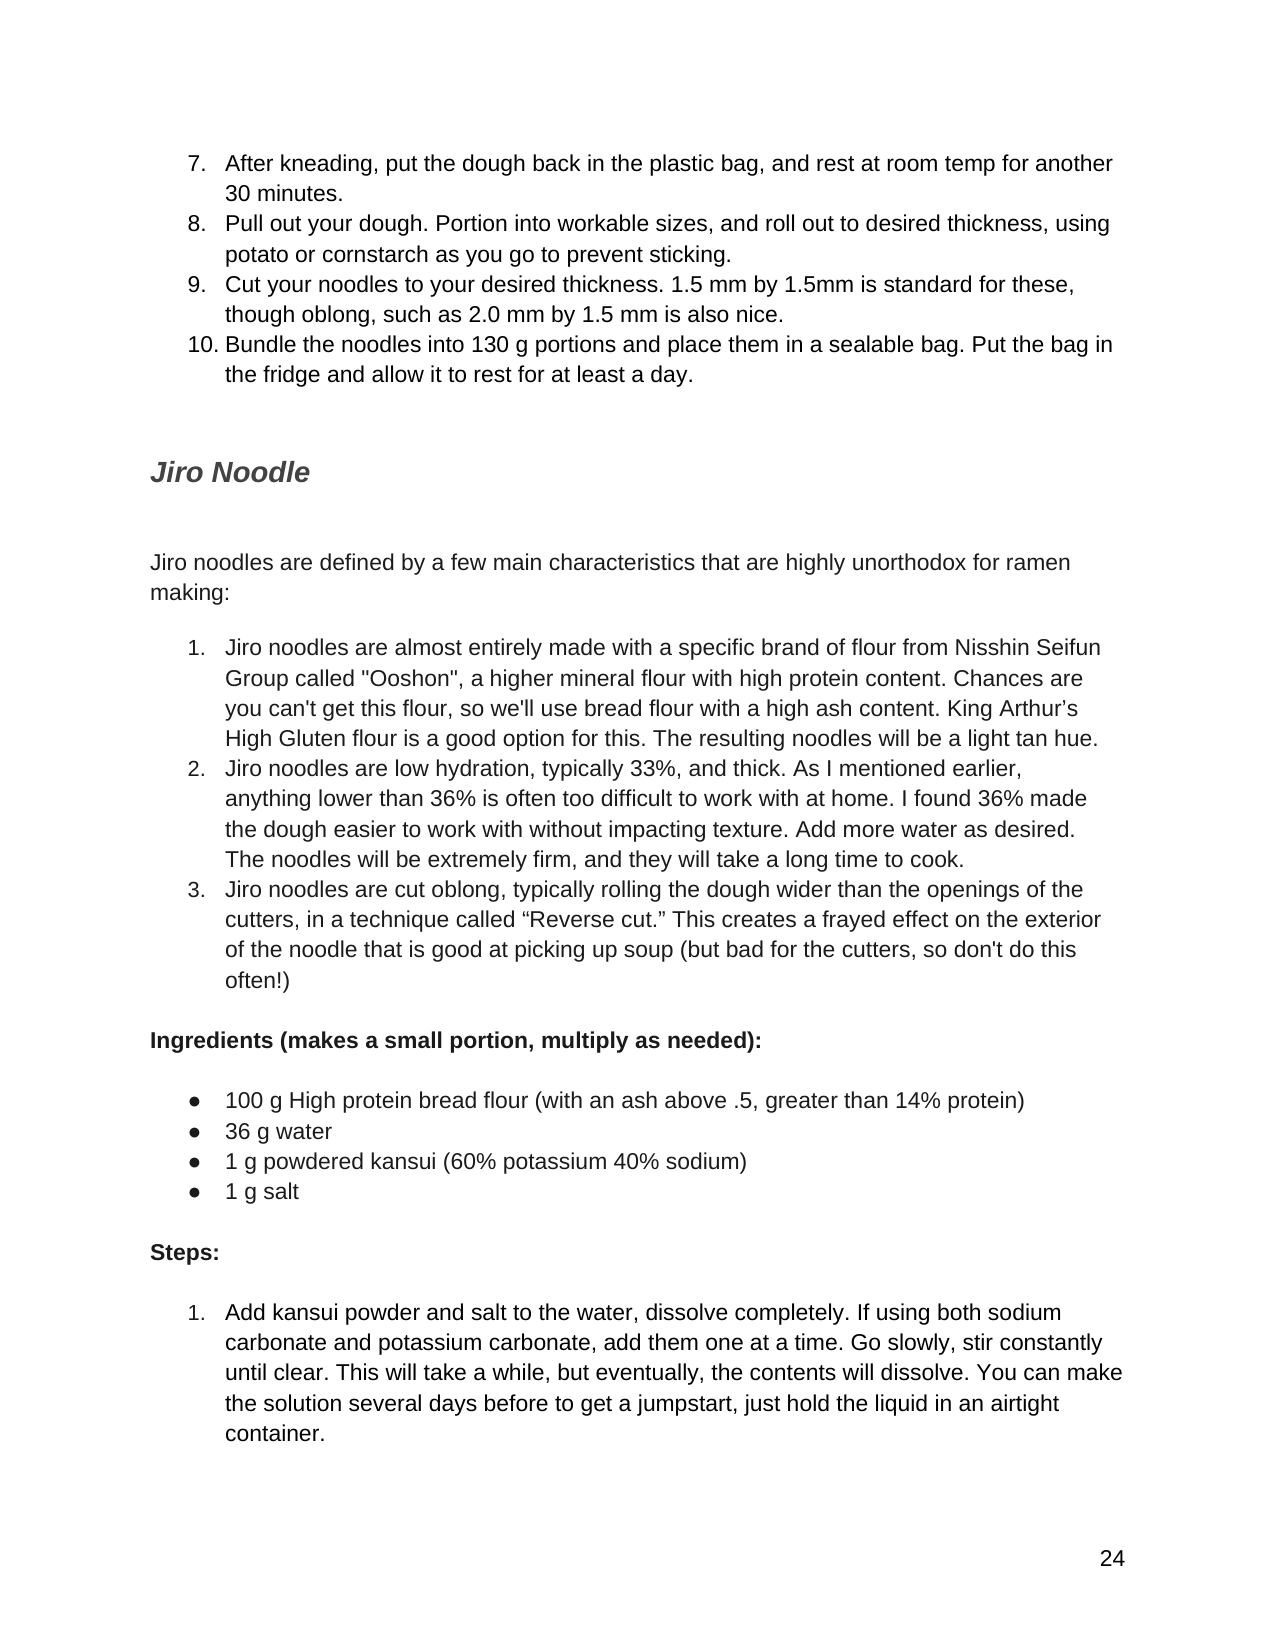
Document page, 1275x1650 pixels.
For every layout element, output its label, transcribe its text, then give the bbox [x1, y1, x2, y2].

list 1 g salt [187, 1178, 1102, 1204]
text Jiro noodles are defined by a few main characteristics that are highly unorthodox for ramen making: [150, 532, 1125, 610]
subtitle Jiro Noodle [150, 455, 1125, 489]
list Cut your noodles to your desired thickness. 1.5 mm by 1.5mm is standard for these, though oblong, such as 2.0 mm by 1.5 mm is also nice. [187, 271, 1125, 327]
list Pull out your dough. Portion into workable sizes, and roll out to desired thickness, using potato or cornstarch as you go to prevent sticking. [187, 210, 1125, 267]
list Jiro noodles are low hydration, typically 33%, and thick. As I mentioned earlier, anything lower than 36% is often too difficult to work with at home. I found 36% made the dough easier to work with without impacting texture. Add more water as desired. The noodles will be extremely firm, and they will take a long time to cook. [187, 755, 1102, 872]
list After kneading, put the dough back in the plastic bag, and rest at room temp for another 30 minutes. [187, 150, 1125, 207]
text Ingredients (makes a small portion, multiply as needed): [150, 1027, 1102, 1053]
list Jiro noodles are almost entirely made with a specific brand of flour from Nisshin Seifun Group called "Ooshon", a higher mineral flour with high protein content. Chances are you can't get this flour, so we'll use bread flour with a high ash content. King Arthur’s High Gluten flour is a good option for this. The resulting noodles will be a light tan hue. [187, 634, 1102, 751]
text Steps: [150, 1238, 1102, 1265]
list Jiro noodles are cut oblong, typically rolling the dough wider than the openings of the cutters, in a technique called “Reverse cut.” This creates a frayed effect on the exterior of the noodle that is good at picking up soup (but bad for the cutters, so don't do this often!) [187, 876, 1102, 993]
list 36 g water [187, 1118, 1102, 1144]
list Add kansui powder and salt to the water, dissolve completely. If using both sodium carbonate and potassium carbonate, add them one at a time. Go slowly, stir constantly until clear. This will take a while, but eventually, the contents will dissolve. You can make the solution several days before to get a jumpstart, just hold the liquid in an airtight container. [187, 1299, 1125, 1446]
list Bundle the noodles into 130 g portions and place them in a sealable bag. Put the bag in the fridge and allow it to rest for at least a day. [187, 331, 1125, 388]
list 100 g High protein bread flour (with an ash above .5, greater than 14% protein) [187, 1087, 1102, 1114]
list 1 g powdered kansui (60% potassium 40% sodium) [187, 1148, 1102, 1174]
